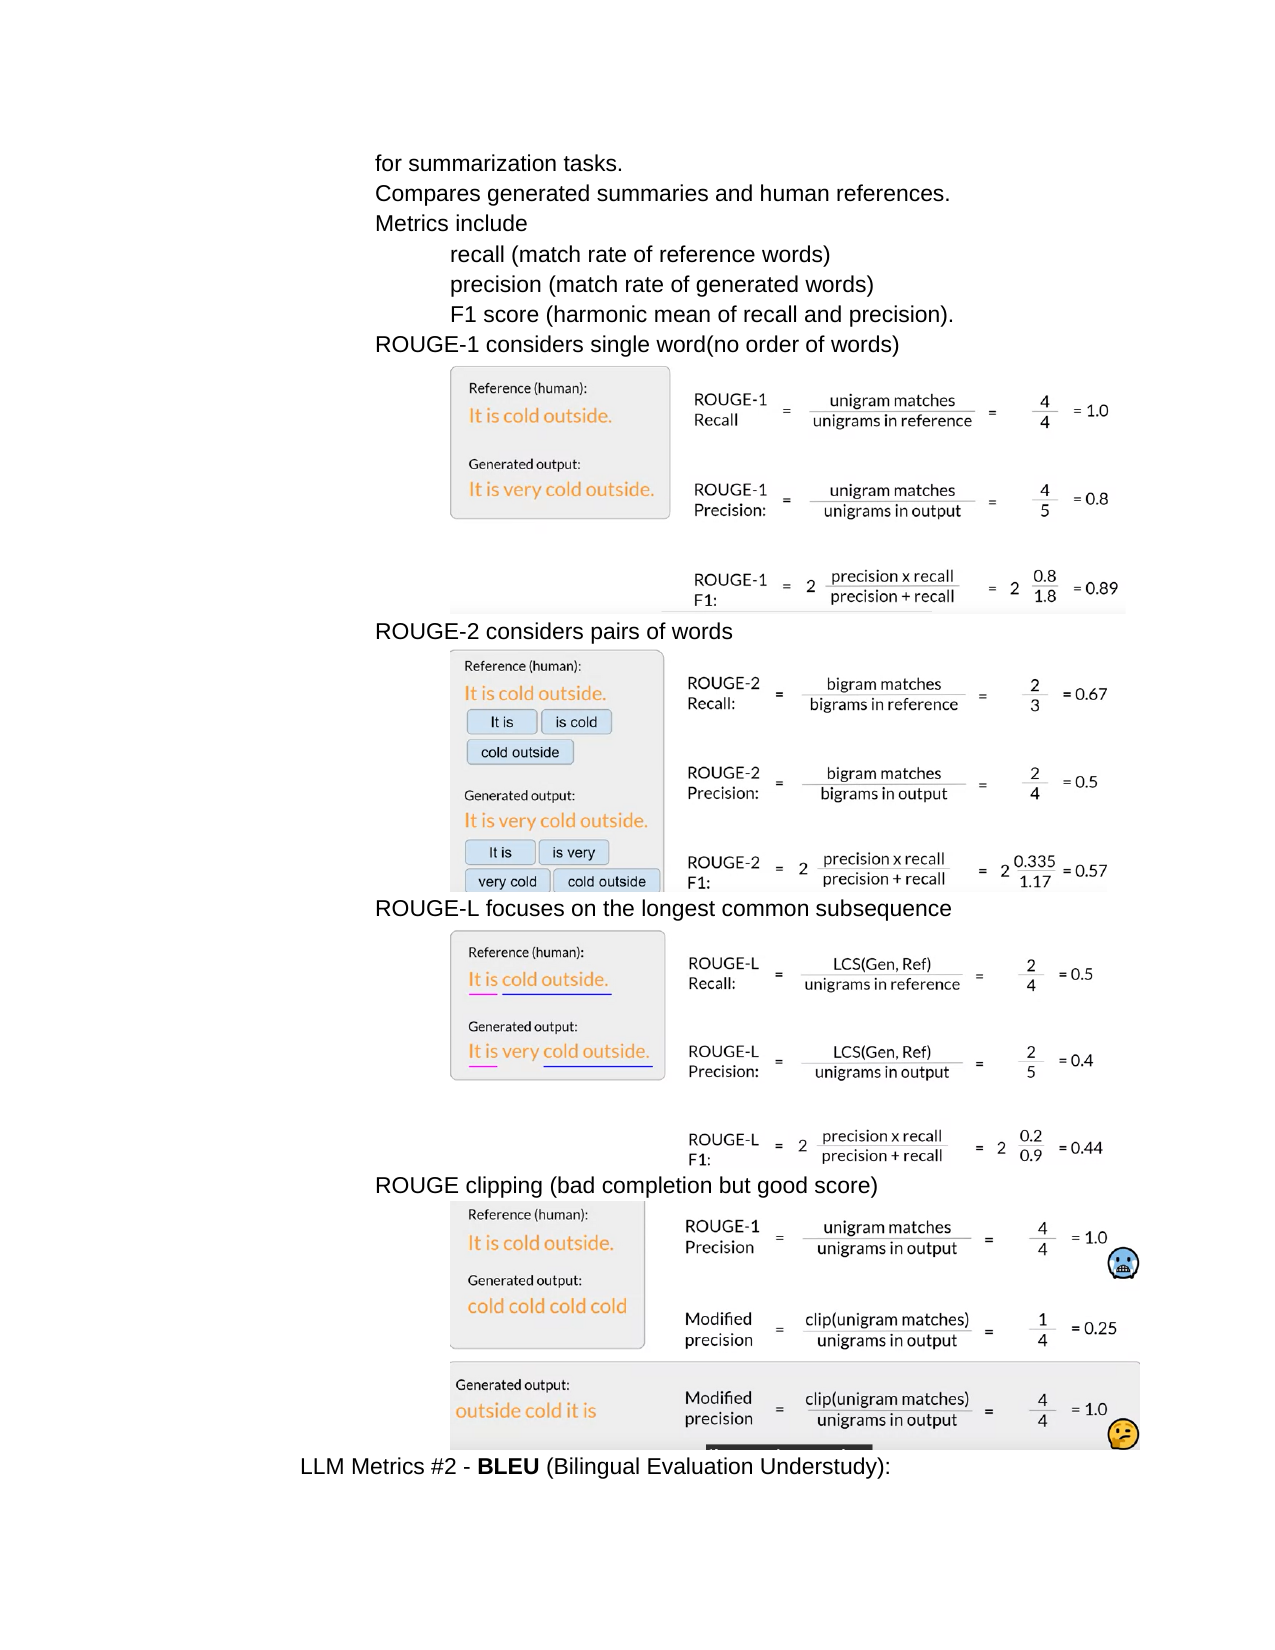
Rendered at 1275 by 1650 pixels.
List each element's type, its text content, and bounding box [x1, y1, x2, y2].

text ROUGE-1 considers single word(no order of words) [375, 331, 1125, 358]
text F1 score (harmonic mean of recall and precision). [450, 301, 1125, 327]
text Compares generated summaries and human references. [375, 180, 1125, 207]
text ROUGE-L focuses on the longest common subsequence [375, 895, 1125, 921]
text precision (match rate of generated words) [450, 271, 1125, 297]
picture [450, 361, 1126, 614]
text for summarization tasks. [375, 150, 1125, 176]
picture [450, 647, 1108, 892]
text LLM Metrics #2 - BLEU (Bilingual Evaluation Understudy): [300, 1453, 1125, 1480]
picture [450, 1201, 1140, 1450]
picture [450, 925, 1106, 1168]
text Metrics include [375, 210, 1125, 237]
text ROUGE clipping (bad completion but good score) [375, 1172, 1125, 1198]
text recall (match rate of reference words) [450, 241, 1125, 267]
text ROUGE-2 considers pairs of words [375, 618, 1125, 644]
